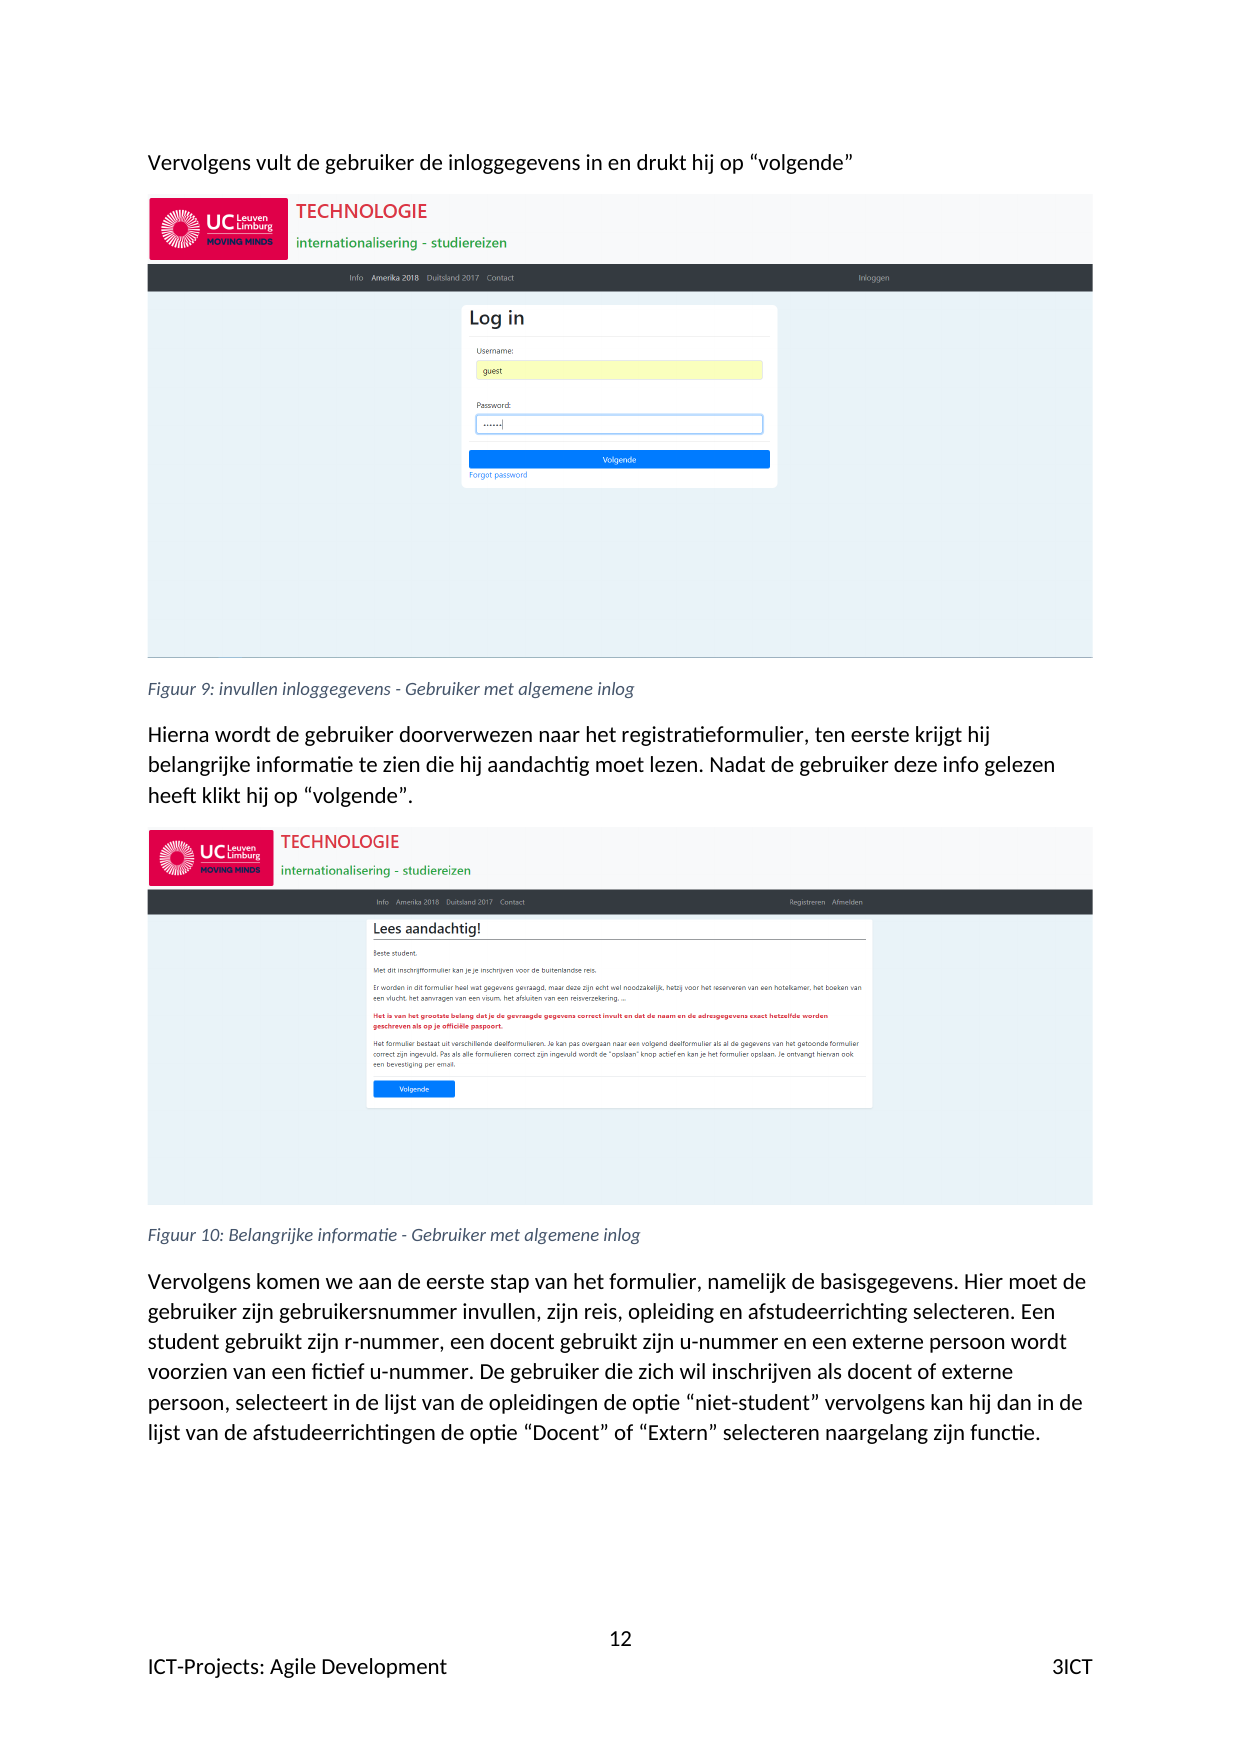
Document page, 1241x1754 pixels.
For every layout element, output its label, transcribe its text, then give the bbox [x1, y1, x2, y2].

picture [147, 827, 1093, 1205]
picture [147, 194, 1093, 658]
text Figuur 9: invullen inloggegevens - Gebruiker met algemene inlog [148, 677, 1093, 699]
text Vervolgens vult de gebruiker de inloggegevens in en drukt hij op “volgende” [148, 148, 1093, 176]
text Hierna wordt de gebruiker doorverwezen naar het registratieformulier, ten eerste krijgt hij belangrijke informatie te zien die hij aandachtig moet lezen. Nadat de gebruiker deze info gelezen heeft klikt hij op “volgende”. [148, 720, 1093, 809]
text Vervolgens komen we aan de eerste stap van het formulier, namelijk de basisgegevens. Hier moet de gebruiker zijn gebruikersnummer invullen, zijn reis, opleiding en afstudeerrichting selecteren. Een student gebruikt zijn r-nummer, een docent gebruikt zijn u-nummer en een externe persoon wordt voorzien van een fictief u-nummer. De gebruiker die zich wil inschrijven als docent of externe persoon, selecteert in de lijst van de opleidingen de optie “niet-student” vervolgens kan hij dan in de lijst van de afstudeerrichtingen de optie “Docent” of “Extern” selecteren naargelang zijn functie. [148, 1267, 1093, 1446]
text Figuur 10: Belangrijke informatie - Gebruiker met algemene inlog [148, 1223, 1093, 1246]
